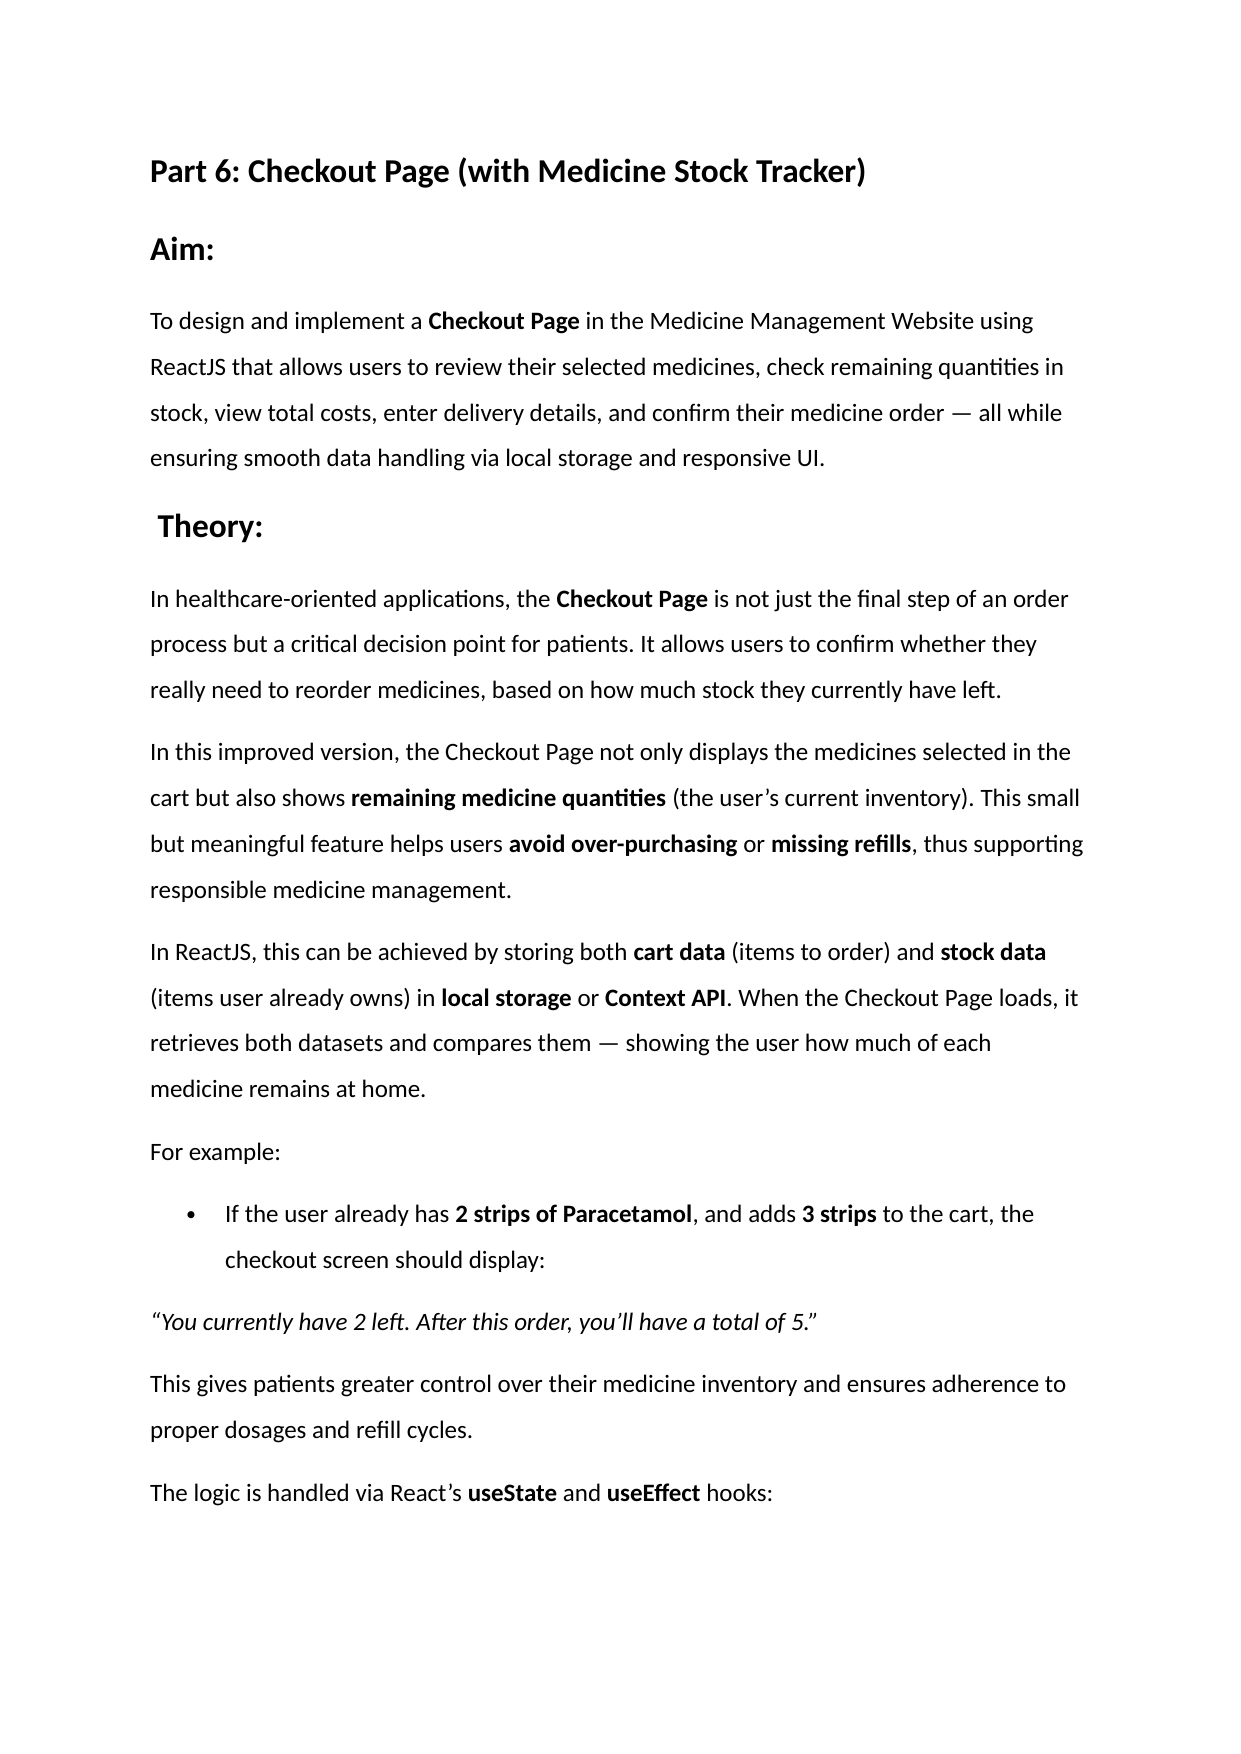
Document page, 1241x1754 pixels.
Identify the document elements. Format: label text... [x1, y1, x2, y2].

list If the user already has 2 strips of Paracetamol, and adds 3 strips to the cart, the checkout screen should display: [187, 1198, 1090, 1274]
text “You currently have 2 left. After this order, you’ll have a total of 5.” [150, 1306, 1090, 1337]
text The logic is handled via React’s useState and useEffect hooks: [150, 1477, 1090, 1507]
text Theory: [150, 505, 1090, 546]
text Part 6: Checkout Page (with Medicine Stock Tracker) [150, 150, 1090, 191]
text This gives patients greater control over their medicine inventory and ensures adherence to proper dosages and refill cycles. [150, 1369, 1090, 1445]
text In this improved version, the Checkout Page not only displays the medicines selected in the cart but also shows remaining medicine quantities (the user’s current inventory). This small but meaningful feature helps users avoid over-purchasing or missing refills, thus supporting responsible medicine management. [150, 737, 1090, 904]
text For example: [150, 1136, 1090, 1166]
text Aim: [150, 228, 1090, 268]
text In ReactJS, this can be achieved by storing both cart data (items to order) and stock data (items user already owns) in local storage or Context API. When the Checkout Page loads, it retrieves both datasets and compares them — showing the user how much of each medicine remains at home. [150, 936, 1090, 1104]
text In healthcare-oriented applications, the Checkout Page is not just the final step of an order process but a critical decision point for patients. It allows users to confirm whether they really need to reorder medicines, based on how much stock they currently have left. [150, 583, 1090, 705]
text To design and implement a Checkout Page in the Medicine Management Website using ReactJS that allows users to review their selected medicines, check remaining quantities in stock, view total costs, enter delivery details, and confirm their medicine order — all while ensuring smooth data handling via local storage and responsive UI. [150, 305, 1090, 473]
